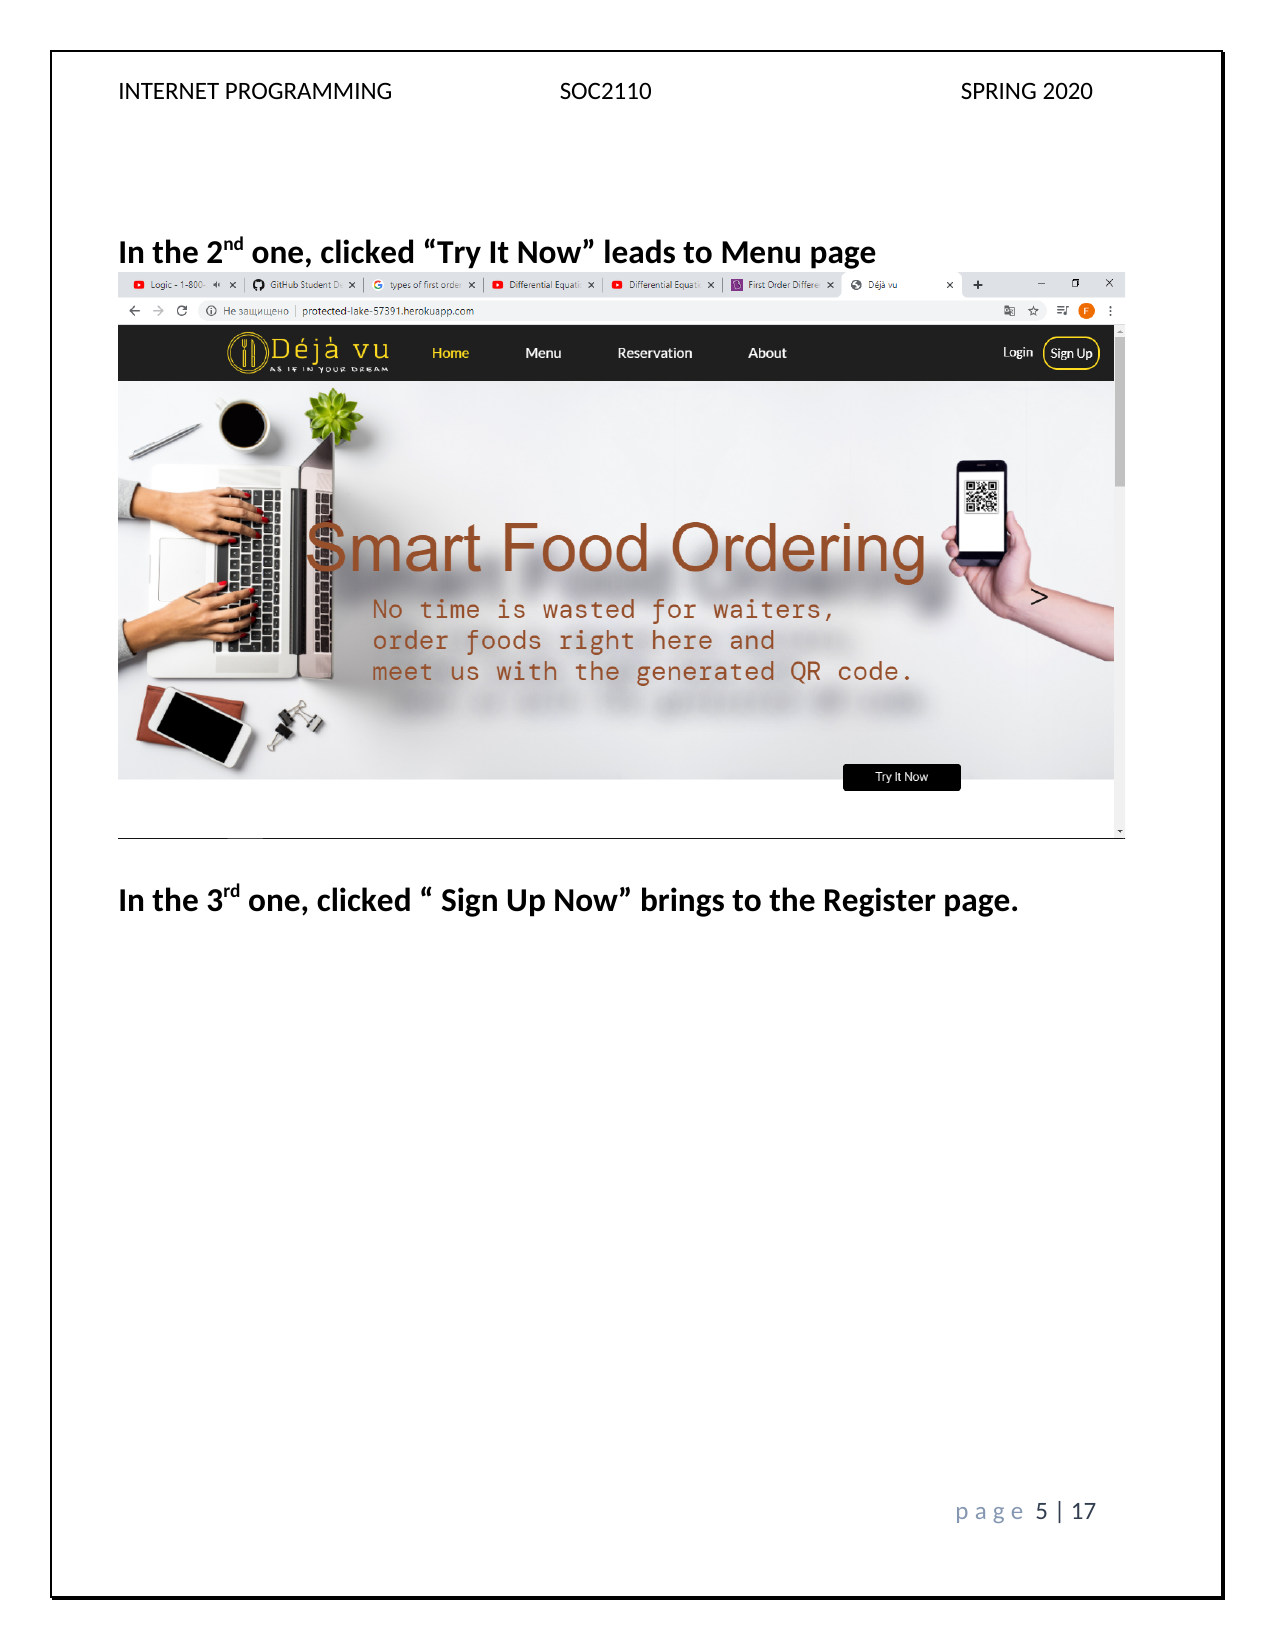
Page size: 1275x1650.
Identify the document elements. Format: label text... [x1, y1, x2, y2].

text In the 2nd one, clicked “Try It Now” leads to Menu page [118, 231, 1123, 272]
picture [118, 272, 1125, 839]
text In the 3rd one, clicked “ Sign Up Now” brings to the Register page. [118, 879, 1123, 920]
